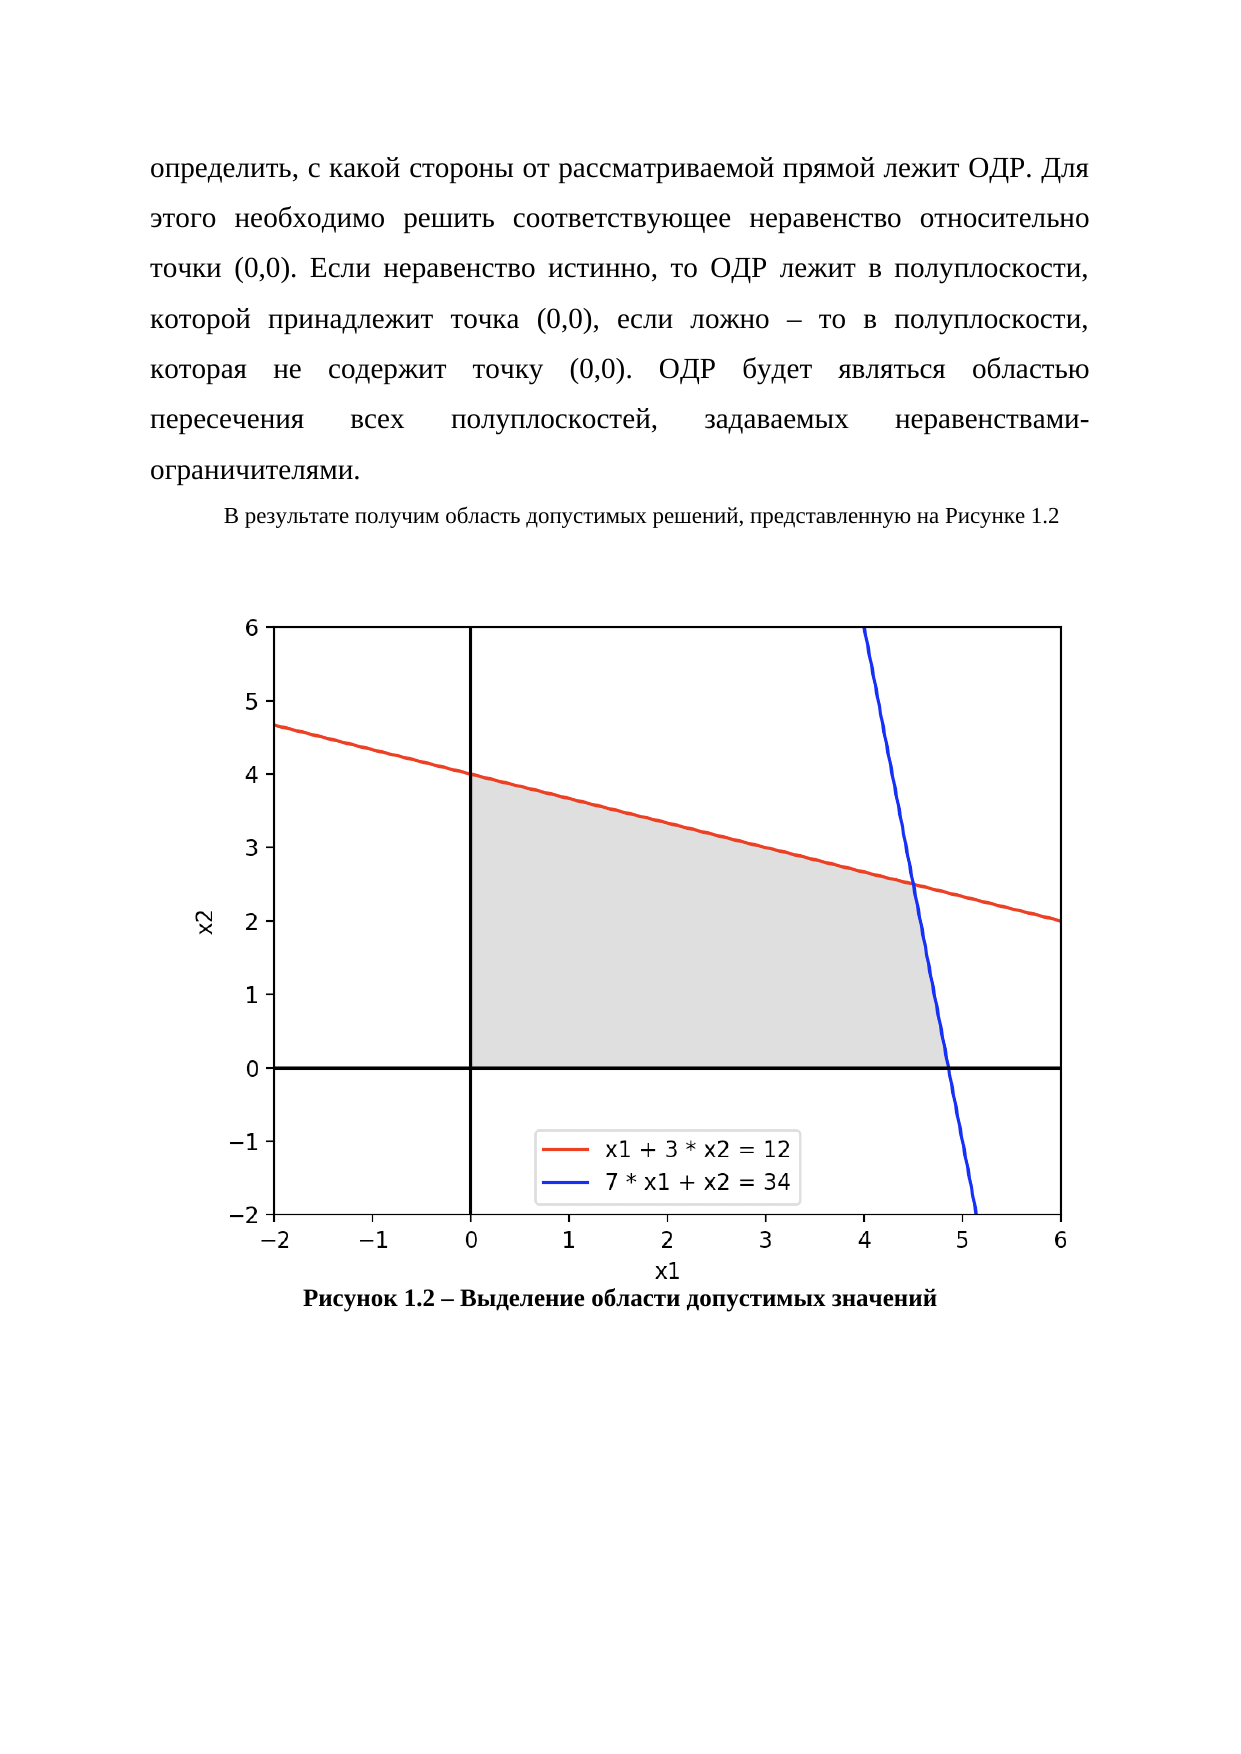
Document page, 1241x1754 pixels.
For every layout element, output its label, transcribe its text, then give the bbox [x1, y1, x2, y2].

text Рисунок 1.2 – Выделение области допустимых значений [150, 1284, 1090, 1312]
picture [150, 541, 1154, 1284]
text В результате получим область допустимых решений, представленную на Рисунке 1.2 [150, 502, 1090, 528]
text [150, 150, 1090, 485]
